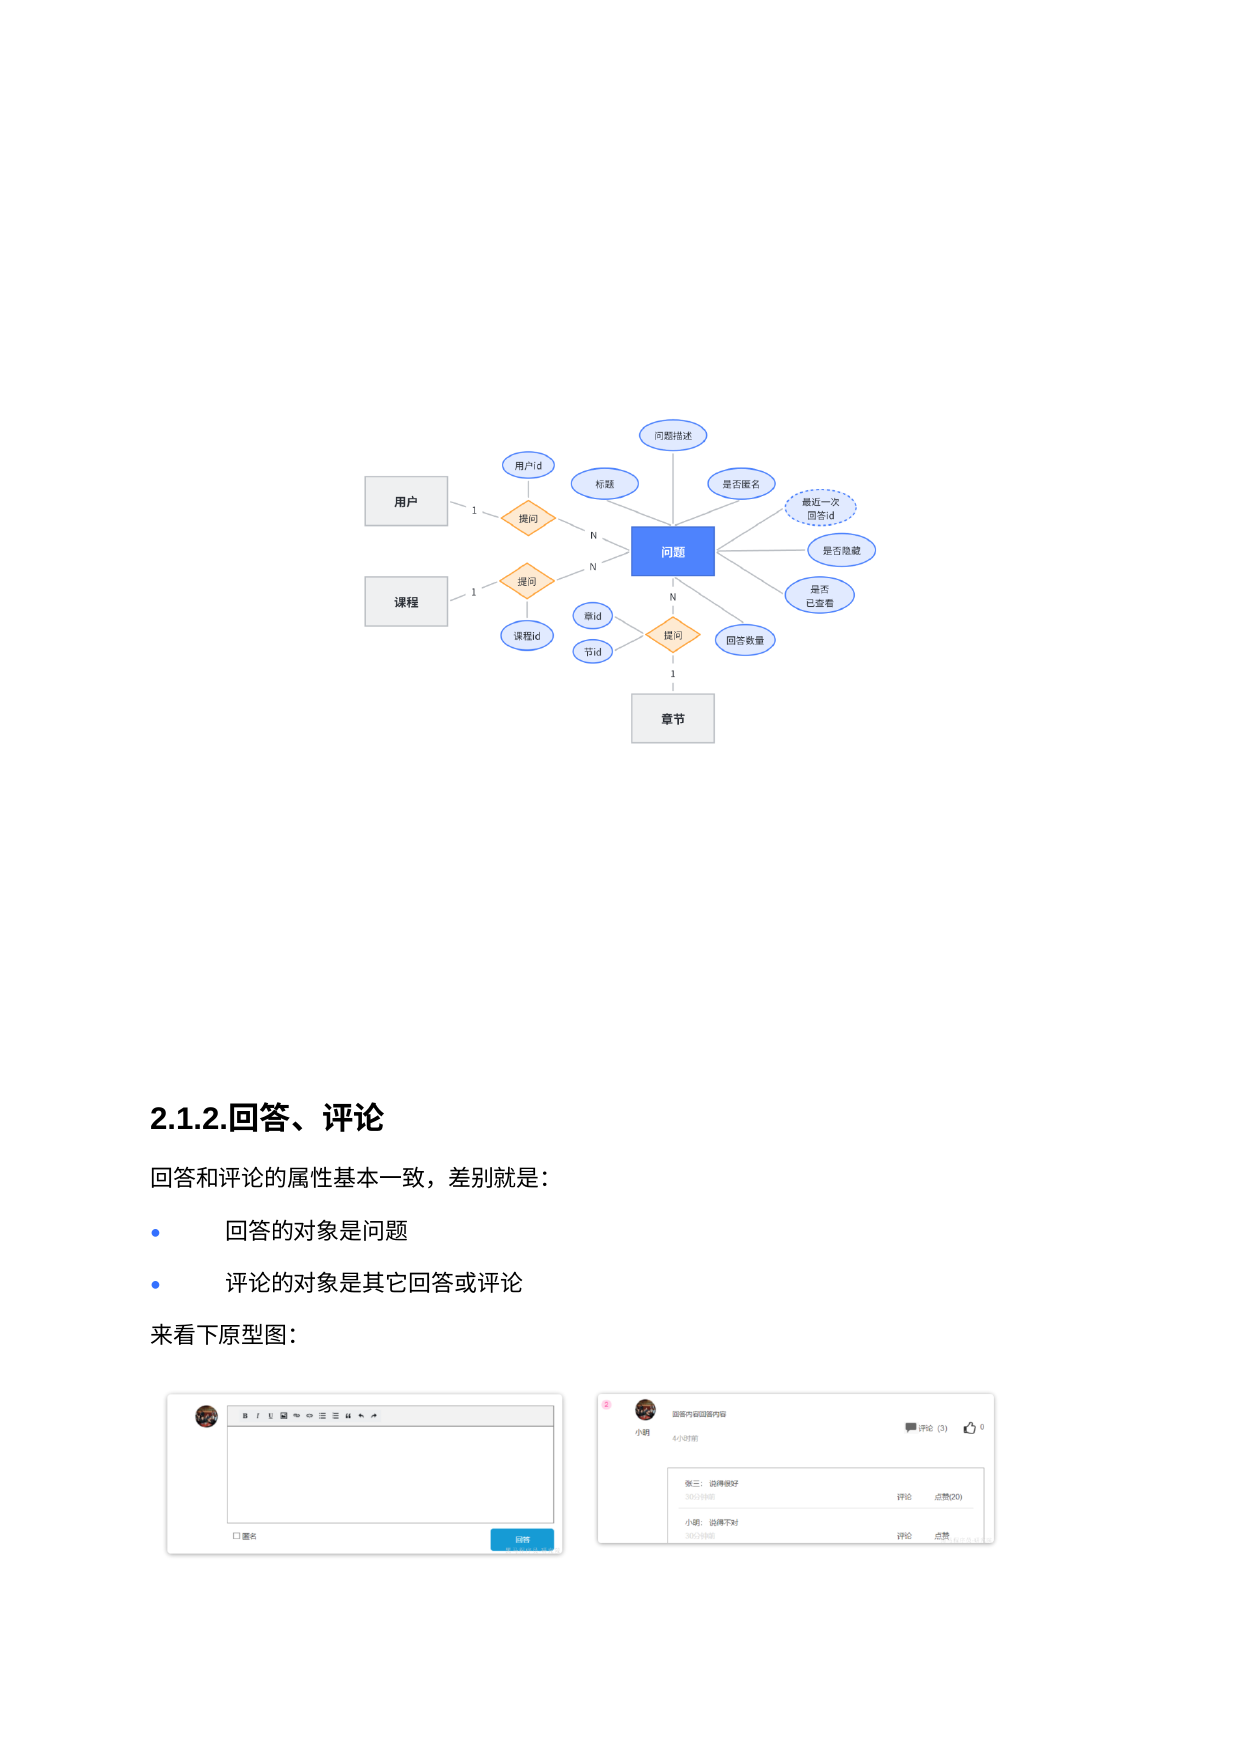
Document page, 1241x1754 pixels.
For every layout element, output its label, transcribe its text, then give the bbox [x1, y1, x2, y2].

picture [592, 1388, 999, 1549]
list 回答的对象是问题 [150, 1212, 1090, 1246]
picture [188, 150, 1052, 1013]
table_header [149, 1369, 580, 1581]
text 回答和评论的属性基本一致，差别就是： [150, 1160, 1090, 1193]
table_header [580, 1369, 1011, 1581]
picture [161, 1388, 568, 1560]
text 来看下原型图： [150, 1317, 1090, 1350]
text 2.1.2.回答、评论 [150, 1093, 1090, 1139]
list 评论的对象是其它回答或评论 [150, 1265, 1090, 1298]
